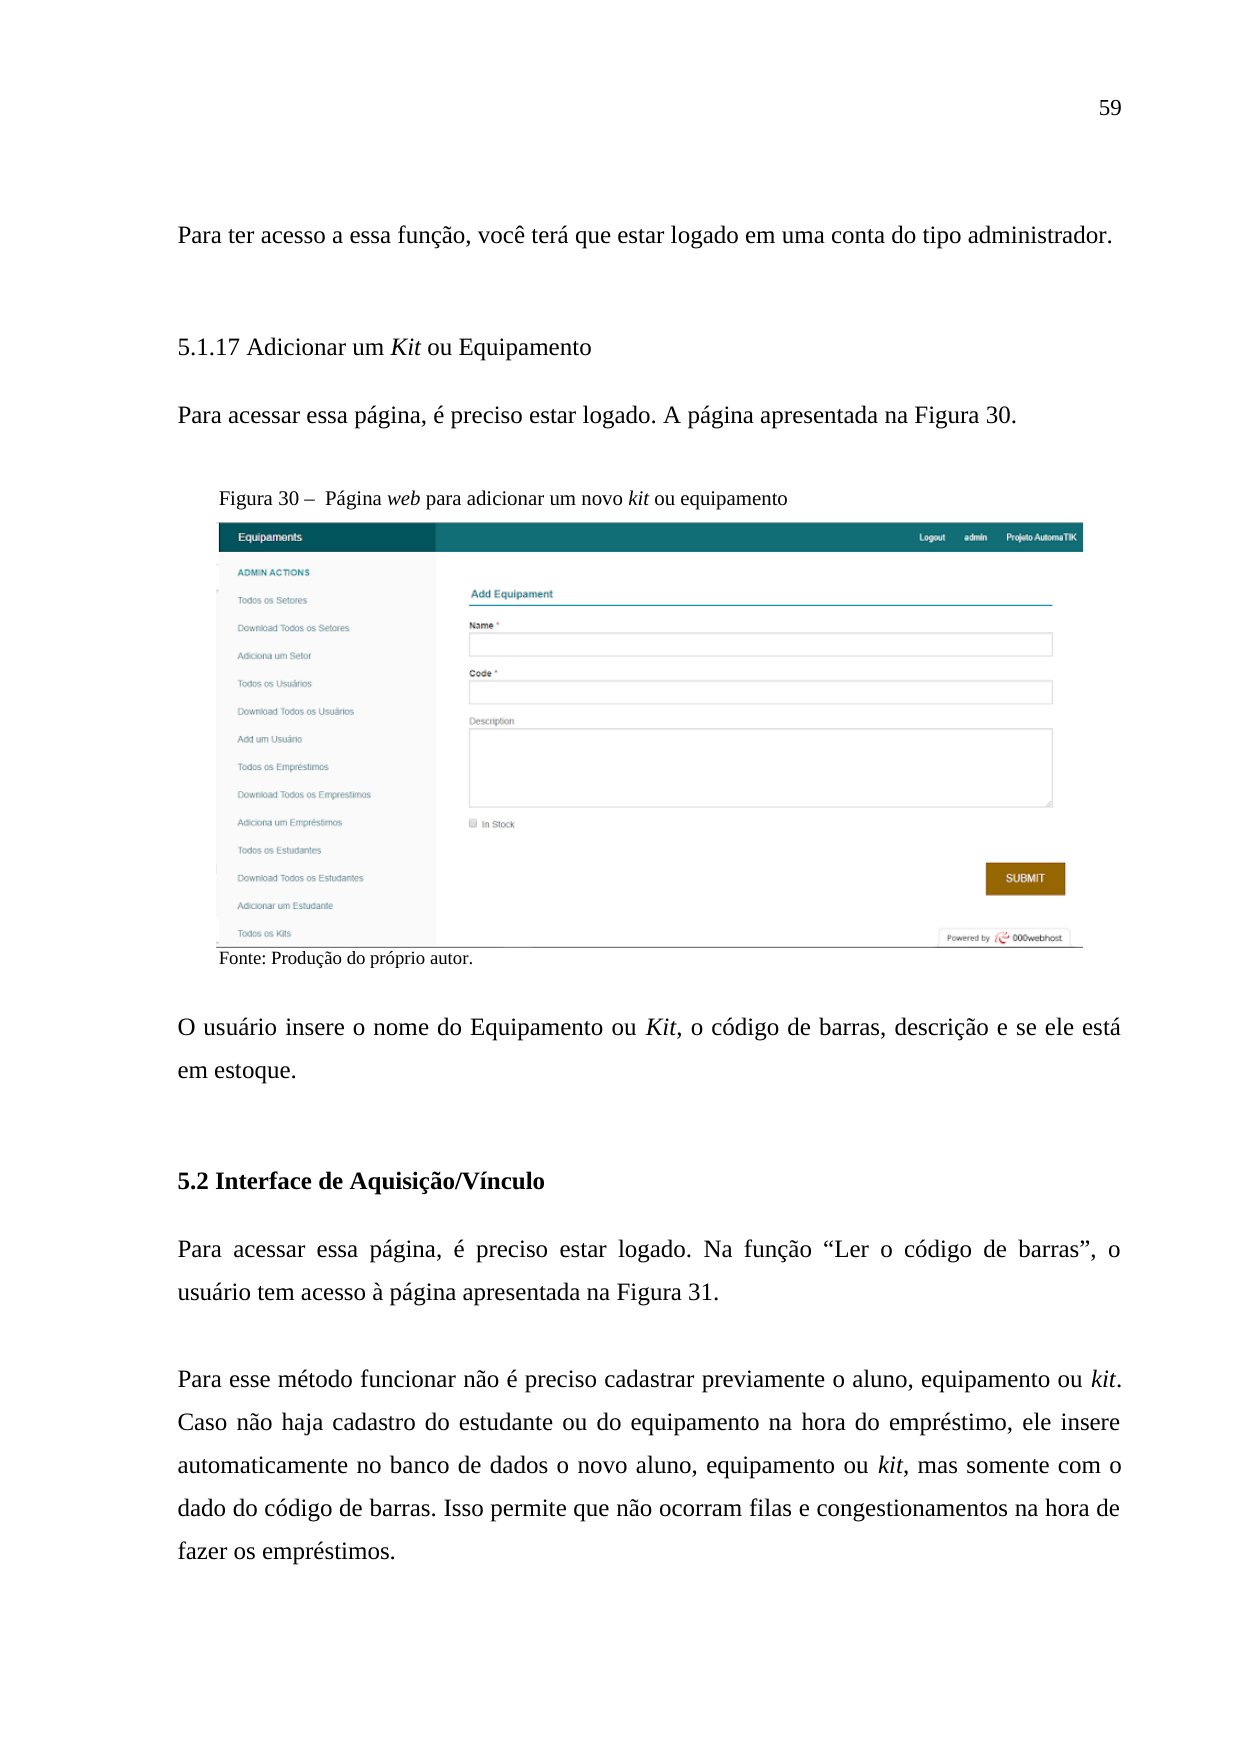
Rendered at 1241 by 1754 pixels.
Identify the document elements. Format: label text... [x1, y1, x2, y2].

text Para esse método funcionar não é preciso cadastrar previamente o aluno, equipamento ou kit. Caso não haja cadastro do estudante ou do equipamento na hora do empréstimo, ele insere automaticamente no banco de dados o novo aluno, equipamento ou kit, mas somente com o dado do código de barras. Isso permite que não ocorram filas e congestionamentos na hora de fazer os empréstimos. [177, 1364, 1122, 1565]
subtitle Adicionar um Kit ou Equipamento [177, 332, 1122, 360]
text O usuário insere o nome do Equipamento ou Kit, o código de barras, descrição e se ele está em estoque. [177, 1012, 1122, 1084]
text Fonte: Produção do próprio autor. [218, 947, 1122, 969]
text Para acessar essa página, é preciso estar logado. A página apresentada na Figura 30. [177, 400, 1122, 428]
text Para acessar essa página, é preciso estar logado. Na função “Ler o código de barras”, o usuário tem acesso à página apresentada na Figura 31. [177, 1234, 1122, 1306]
text Para ter acesso a essa função, você terá que estar logado em uma conta do tipo administrador. [177, 220, 1122, 249]
subtitle Interface de Aquisição/Vínculo [177, 1166, 1122, 1195]
picture [216, 522, 1084, 948]
text Figura 30 – Página web para adicionar um novo kit ou equipamento [218, 486, 1122, 510]
